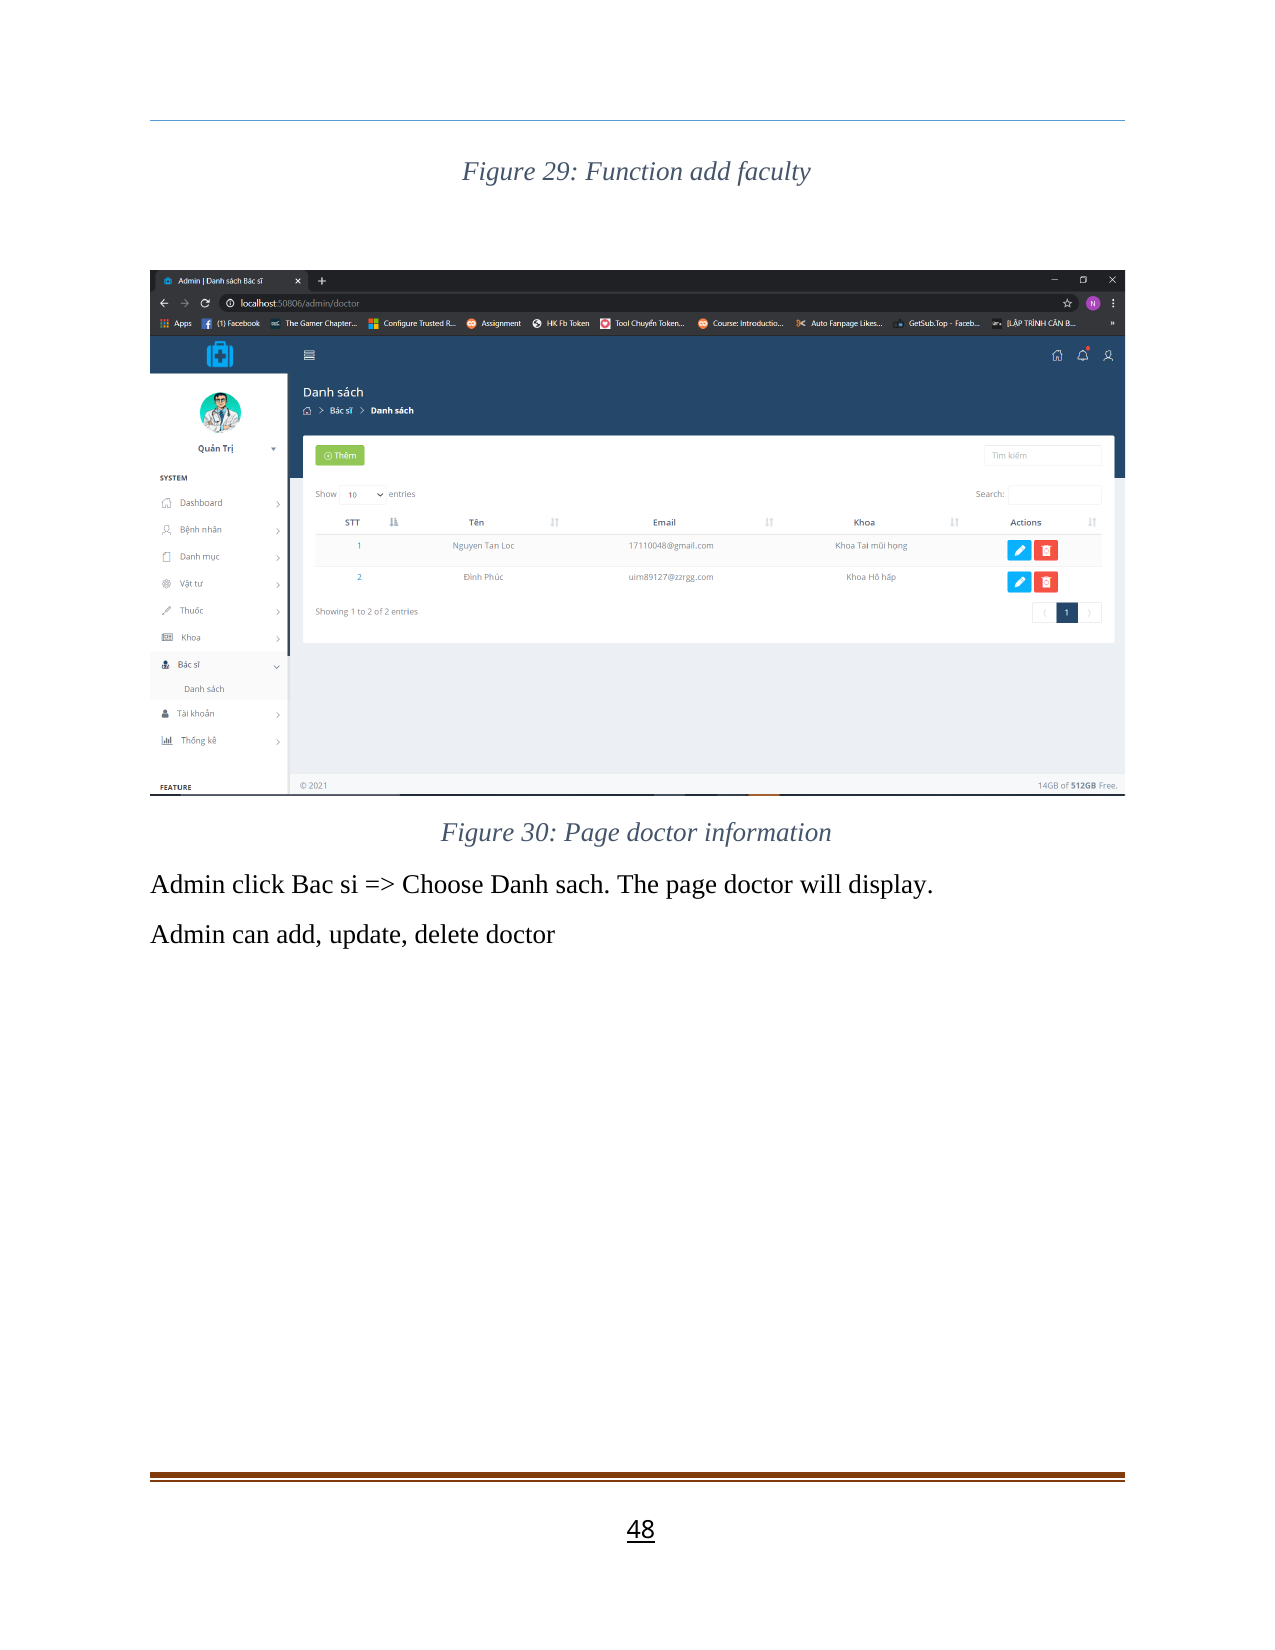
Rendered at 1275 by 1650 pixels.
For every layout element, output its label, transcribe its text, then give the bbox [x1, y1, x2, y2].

picture [150, 270, 1125, 796]
text Admin click Bac si => Choose Danh sach. The page doctor will display. [150, 868, 1125, 899]
text Admin can add, update, delete doctor [150, 918, 1125, 996]
